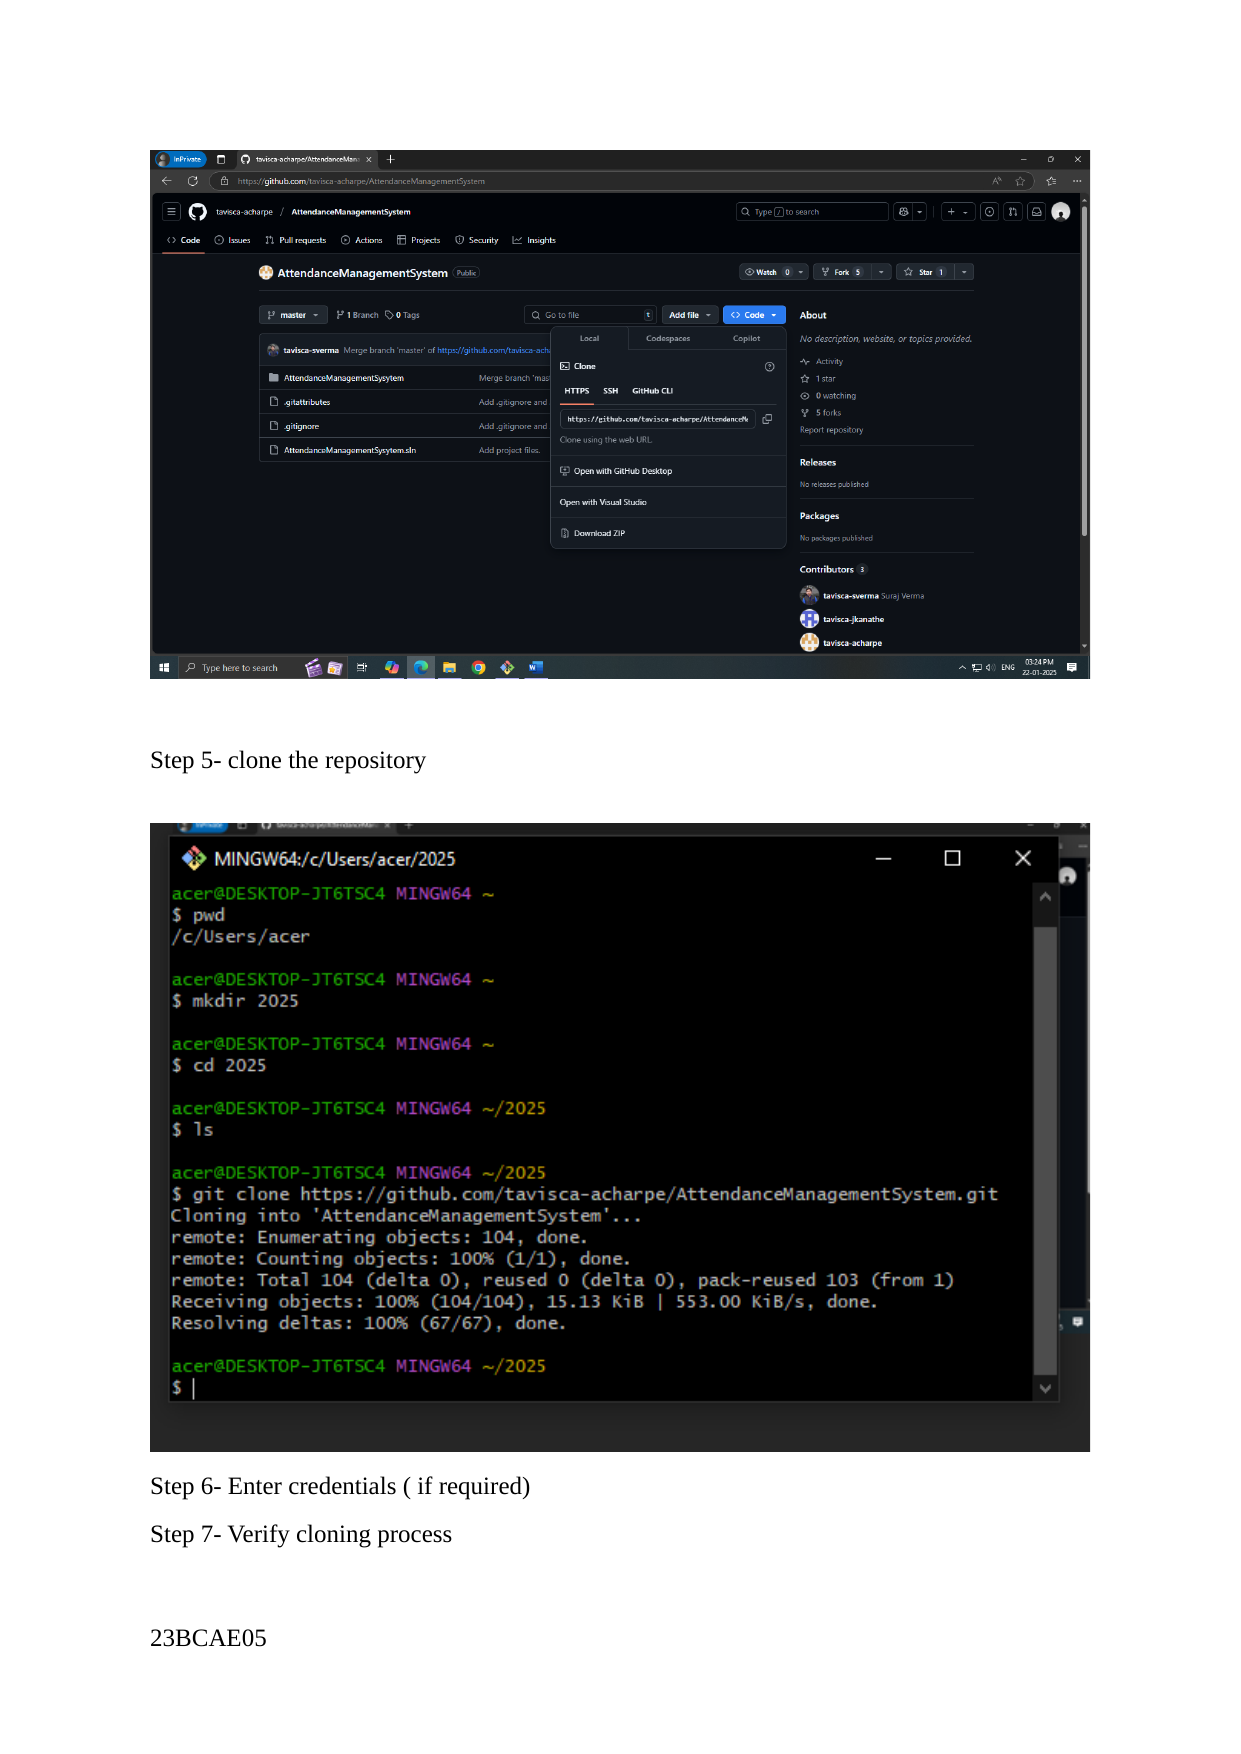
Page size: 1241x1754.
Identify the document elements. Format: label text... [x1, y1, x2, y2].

text Step 5- clone the repository [150, 745, 1090, 774]
text Step 6- Enter credentials ( if required) [150, 1471, 1090, 1500]
picture [150, 150, 1091, 679]
text Step 7- Verify cloning process [150, 1519, 1090, 1547]
picture [150, 823, 1091, 1452]
